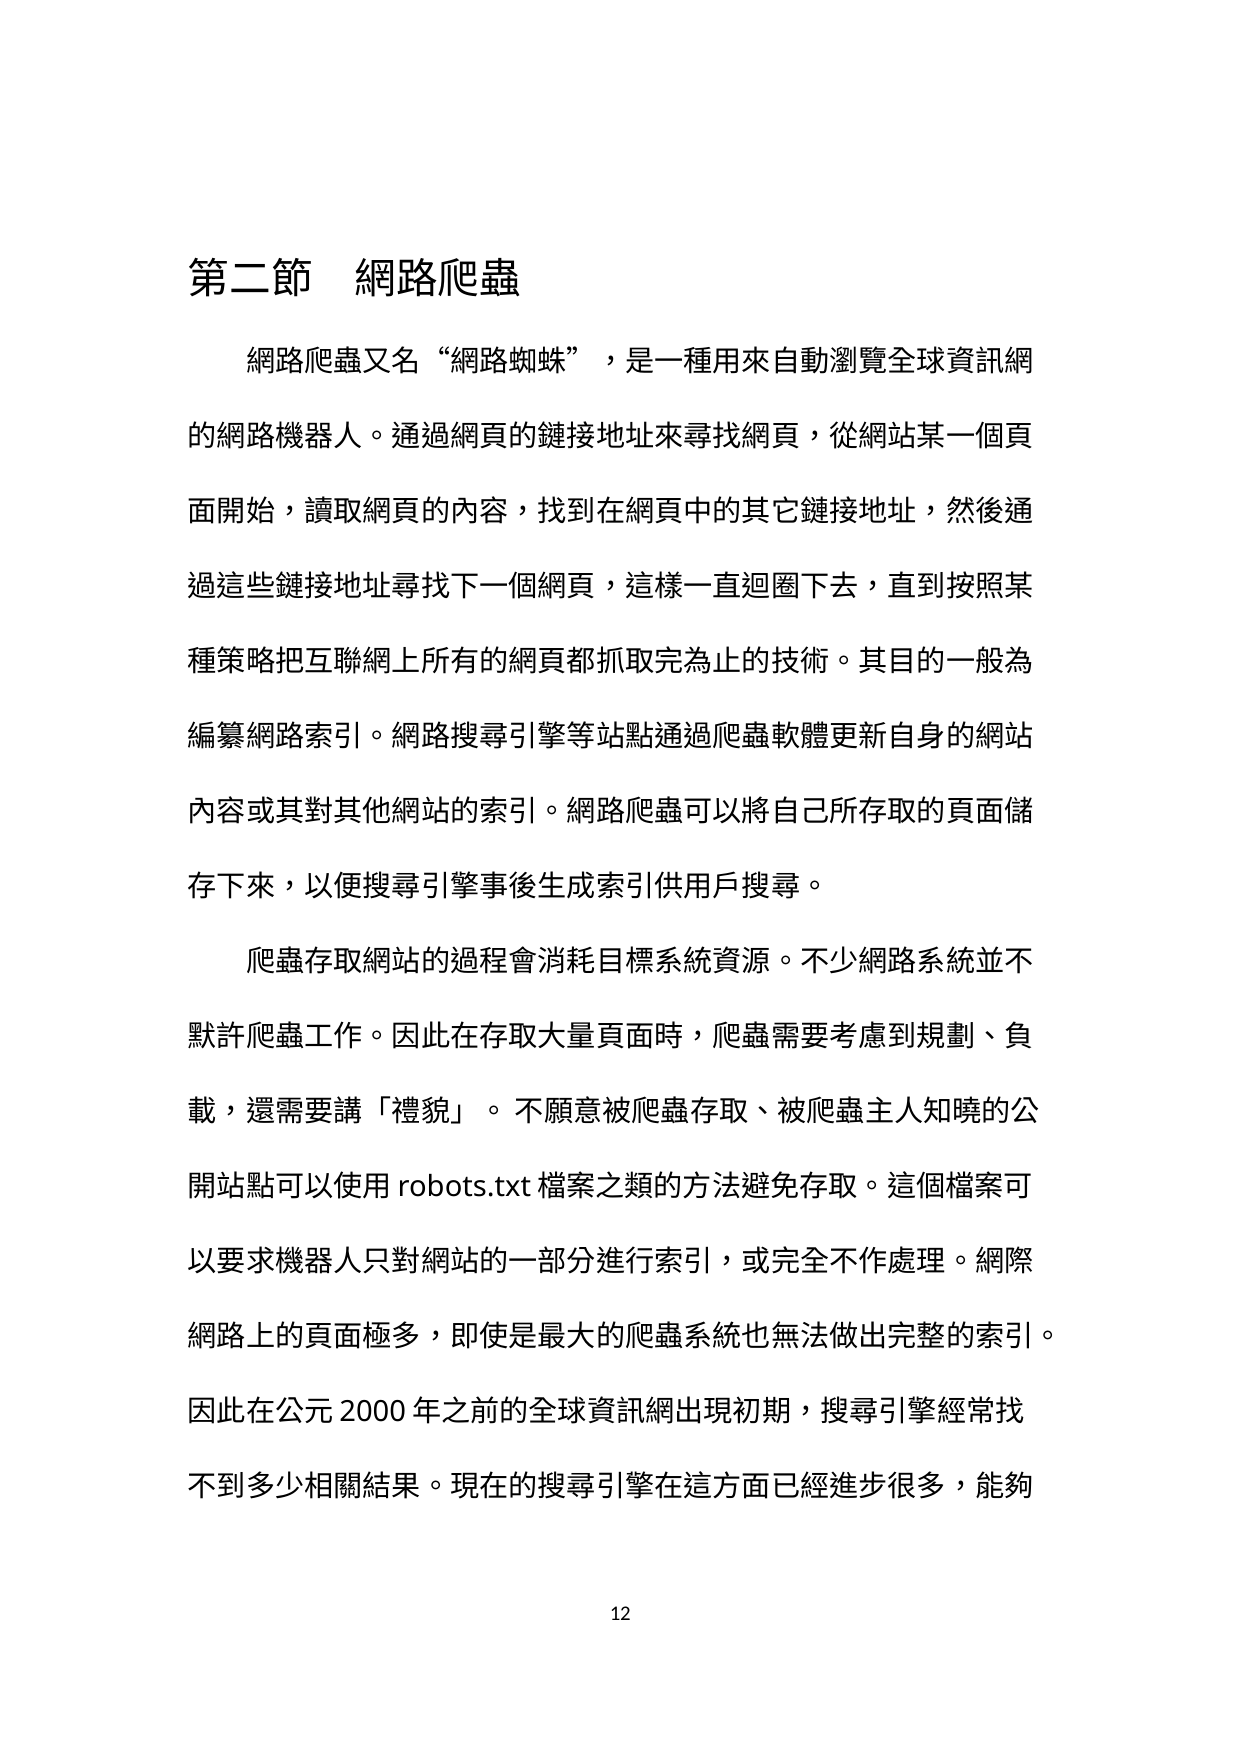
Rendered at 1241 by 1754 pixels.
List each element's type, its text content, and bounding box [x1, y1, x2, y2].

subtitle 第二節 網路爬蟲 [187, 237, 1053, 312]
text 網路爬蟲又名“網路蜘蛛”，是一種用來自動瀏覽全球資訊網的網路機器人。通過網頁的鏈接地址來尋找網頁，從網站某一個頁面開始，讀取網頁的內容，找到在網頁中的其它鏈接地址，然後通過這些鏈接地址尋找下一個網頁，這樣一直迴圈下去，直到按照某種策略把互聯網上所有的網頁都抓取完為止的技術。其目的一般為編纂網路索引。網路搜尋引擎等站點通過爬蟲軟體更新自身的網站內容或其對其他網站的索引。網路爬蟲可以將自己所存取的頁面儲存下來，以便搜尋引擎事後生成索引供用戶搜尋。 [187, 321, 1053, 921]
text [187, 921, 1053, 1521]
